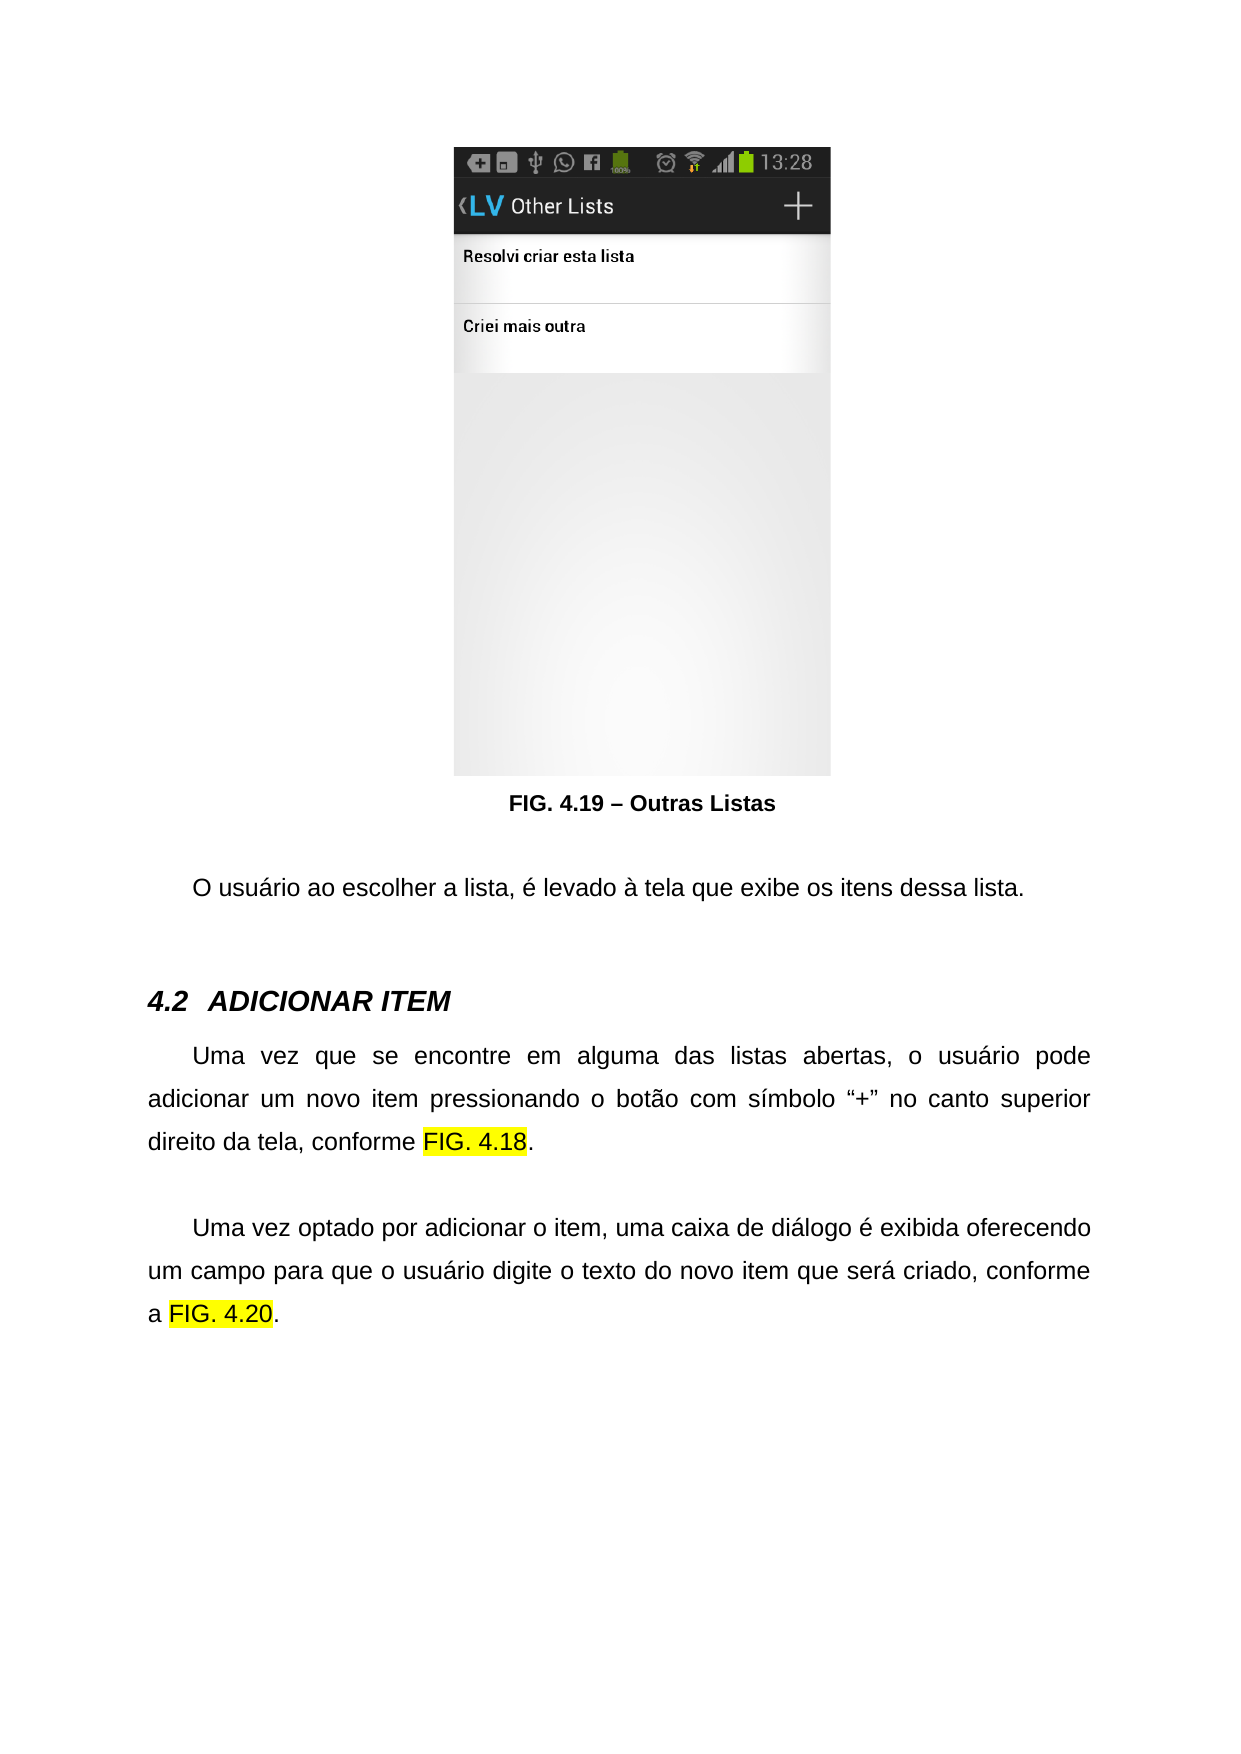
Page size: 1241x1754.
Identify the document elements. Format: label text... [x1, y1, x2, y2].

subtitle ADICIONAR ITEM [148, 984, 1092, 1018]
picture [453, 147, 831, 776]
text O usuário ao escolher a lista, é levado à tela que exibe os itens dessa lista. [148, 873, 1092, 902]
